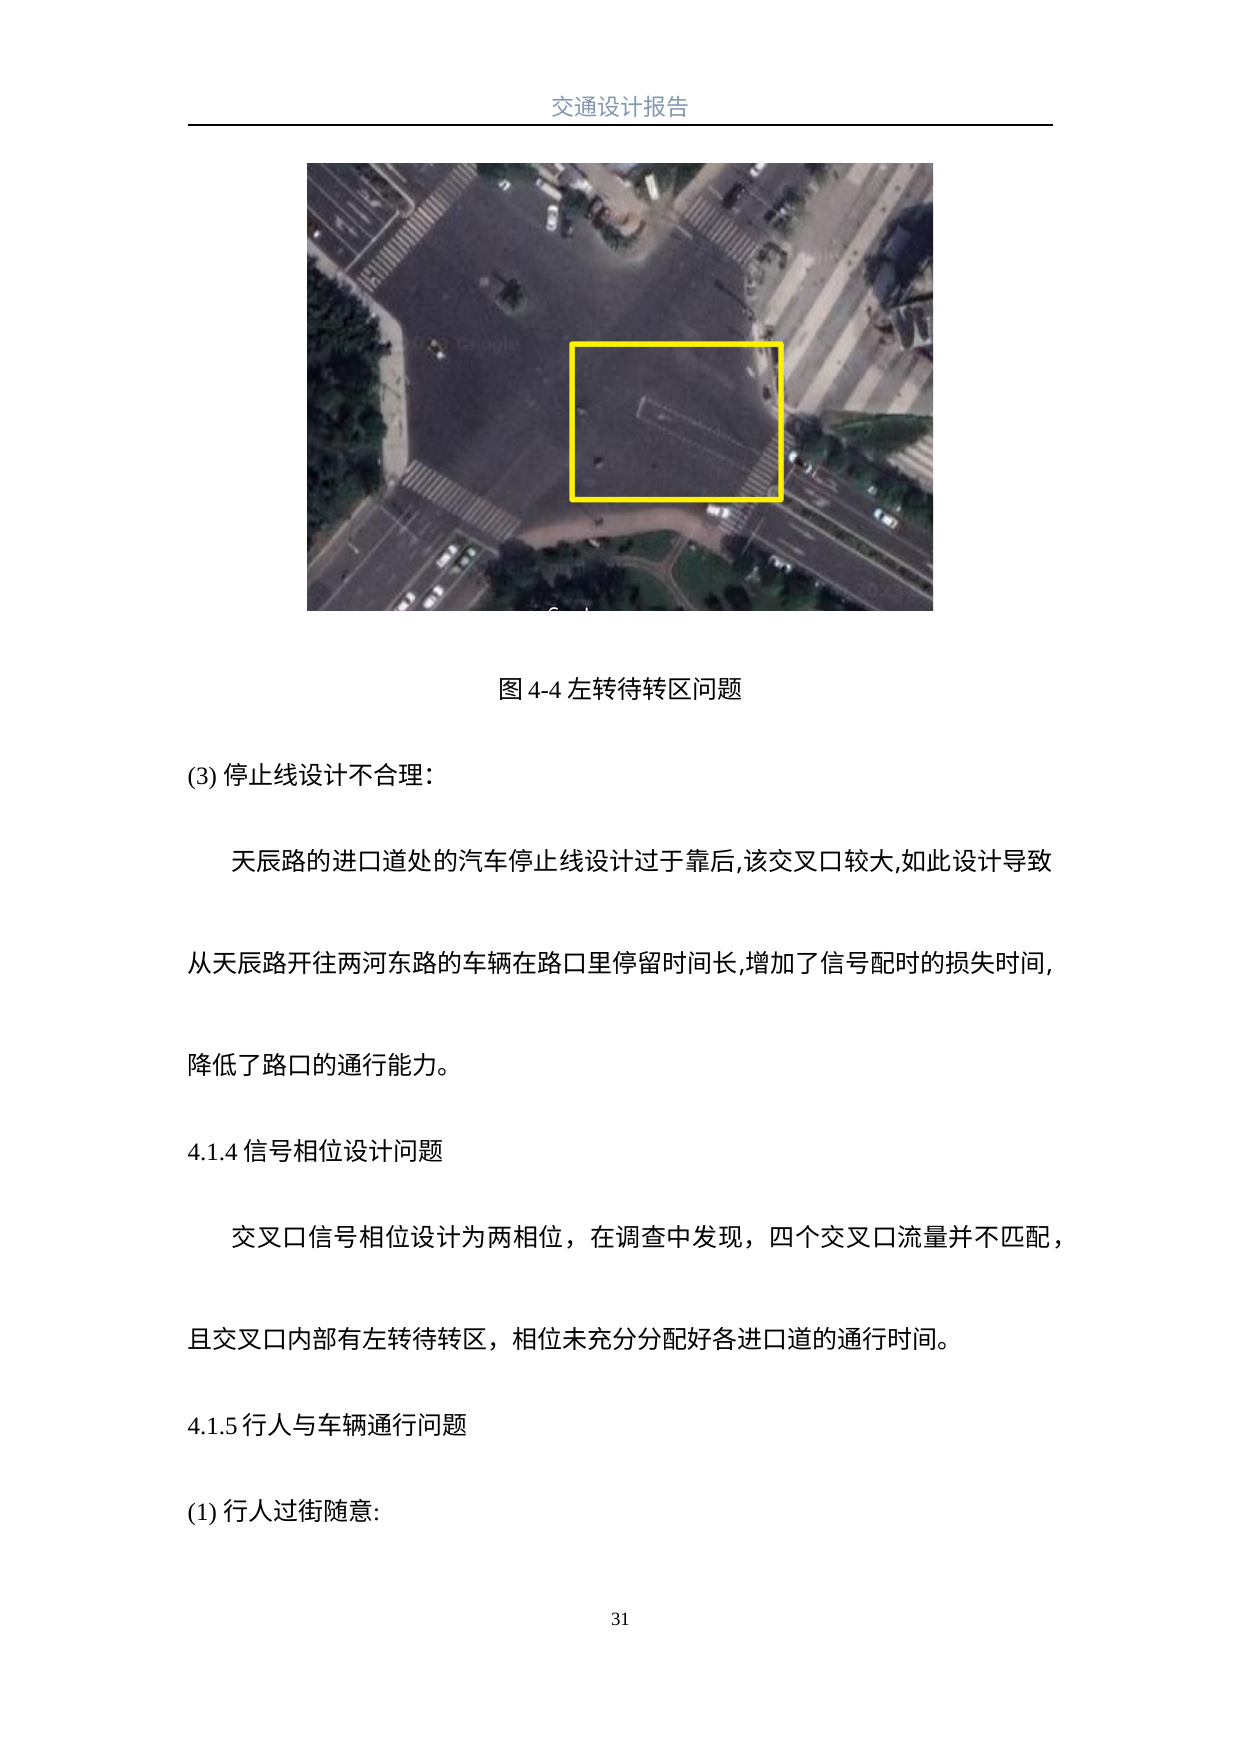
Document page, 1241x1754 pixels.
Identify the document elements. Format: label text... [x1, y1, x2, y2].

text 图4-4 左转待转区问题 [187, 654, 1053, 722]
text 交叉口信号相位设计为两相位，在调查中发现，四个交叉口流量并不匹配，且交叉口内部有左转待转区，相位未充分分配好各进口道的通行时间。 [187, 1202, 1053, 1371]
text 天辰路的进口道处的汽车停止线设计过于靠后,该交叉口较大,如此设计导致从天辰路开往两河东路的车辆在路口里停留时间长,增加了信号配时的损失时间,降低了路口的通行能力。 [187, 826, 1053, 1097]
text (1) 行人过街随意: [187, 1476, 1053, 1543]
text 4.1.5行人与车辆通行问题 [187, 1389, 1053, 1457]
text (3) 停止线设计不合理： [187, 740, 1053, 808]
text 4.1.4 信号相位设计问题 [187, 1116, 1053, 1183]
picture [307, 163, 934, 611]
